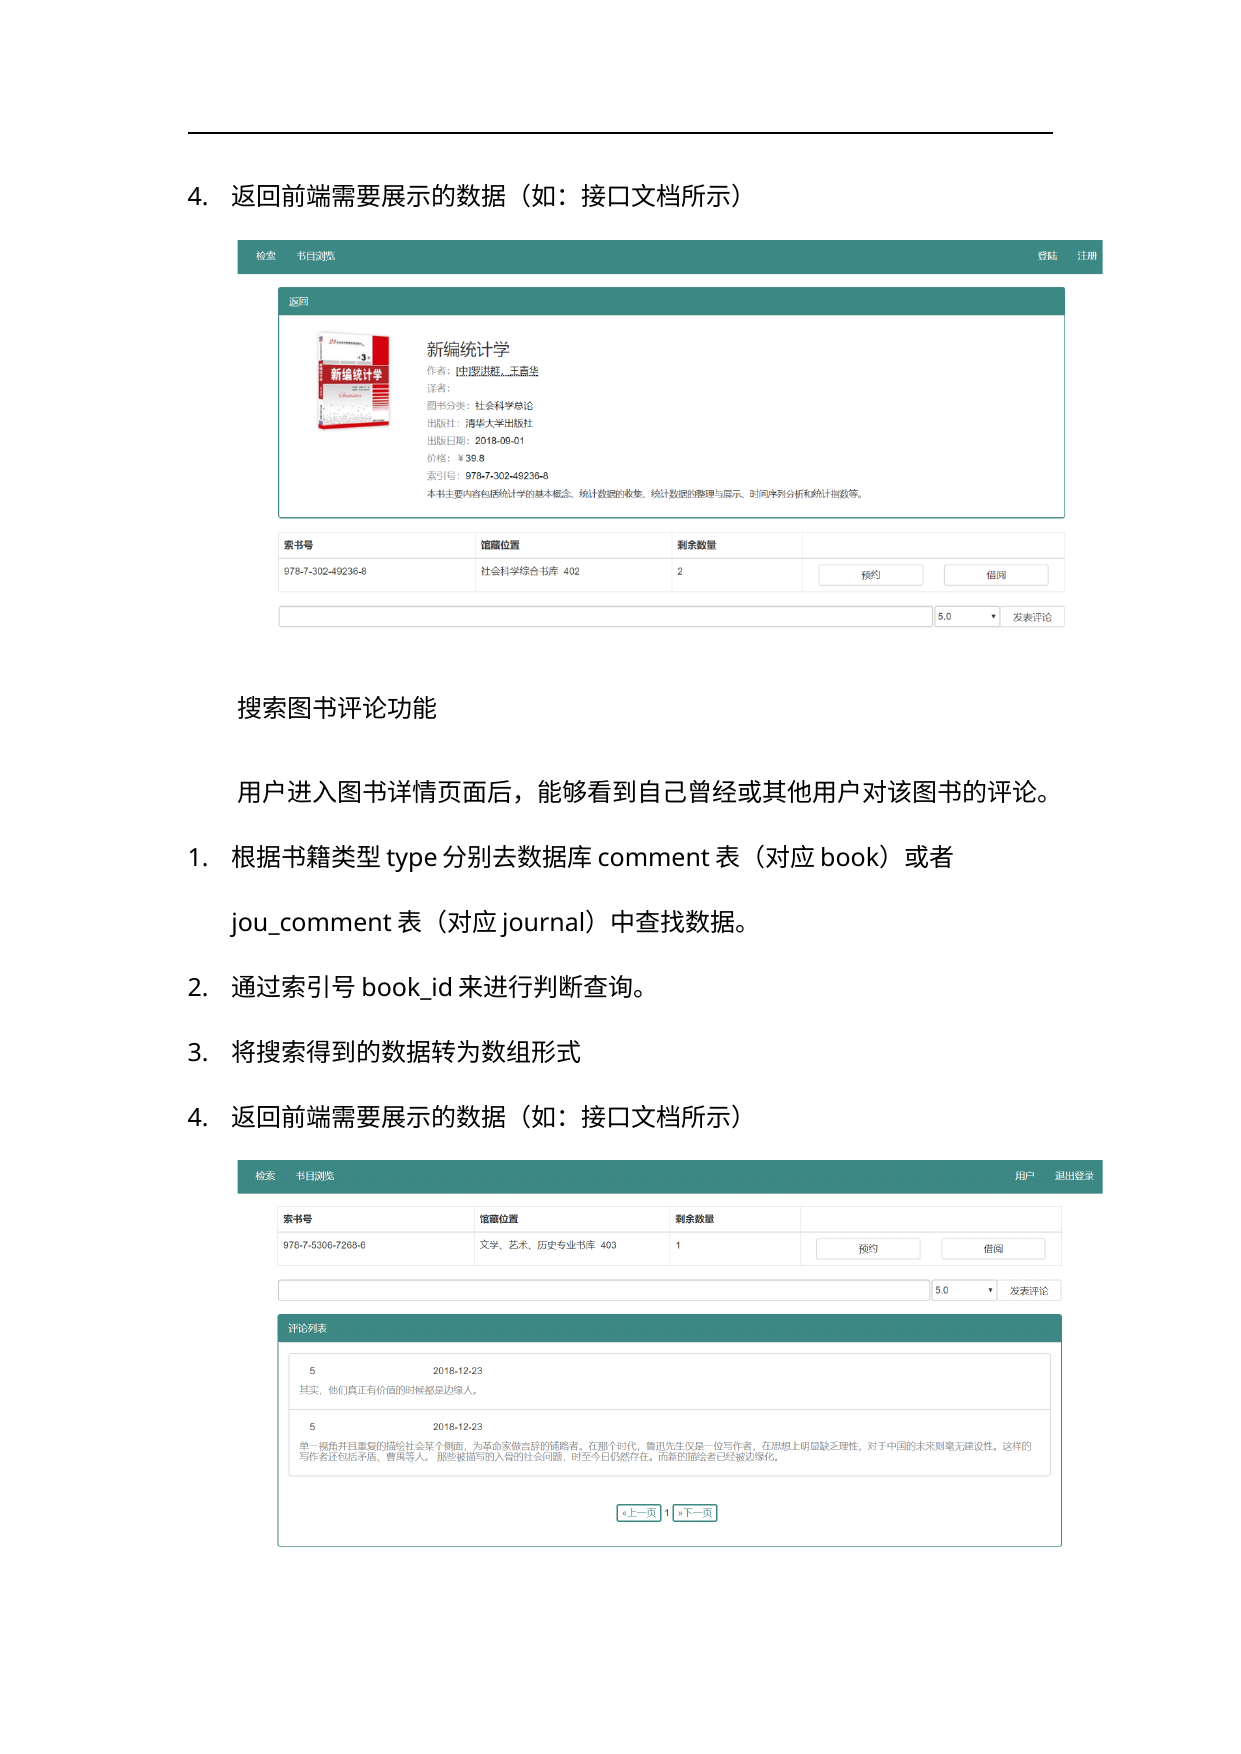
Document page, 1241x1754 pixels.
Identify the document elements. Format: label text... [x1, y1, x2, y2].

list 返回前端需要展示的数据（如：接口文档所示） [187, 162, 1053, 227]
text 用户进入图书详情页面后，能够看到自己曾经或其他用户对该图书的评论。 [187, 758, 1053, 823]
picture [237, 1160, 1103, 1558]
picture [237, 240, 1103, 636]
subtitle 搜索图书评论功能 [187, 674, 1053, 739]
list 返回前端需要展示的数据（如：接口文档所示） [187, 1083, 1053, 1148]
list 根据书籍类型type分别去数据库comment表（对应book）或者jou_comment表（对应journal）中查找数据。 [187, 823, 1053, 953]
list 将搜索得到的数据转为数组形式 [187, 1018, 1053, 1083]
list 通过索引号book_id来进行判断查询。 [187, 953, 1053, 1018]
